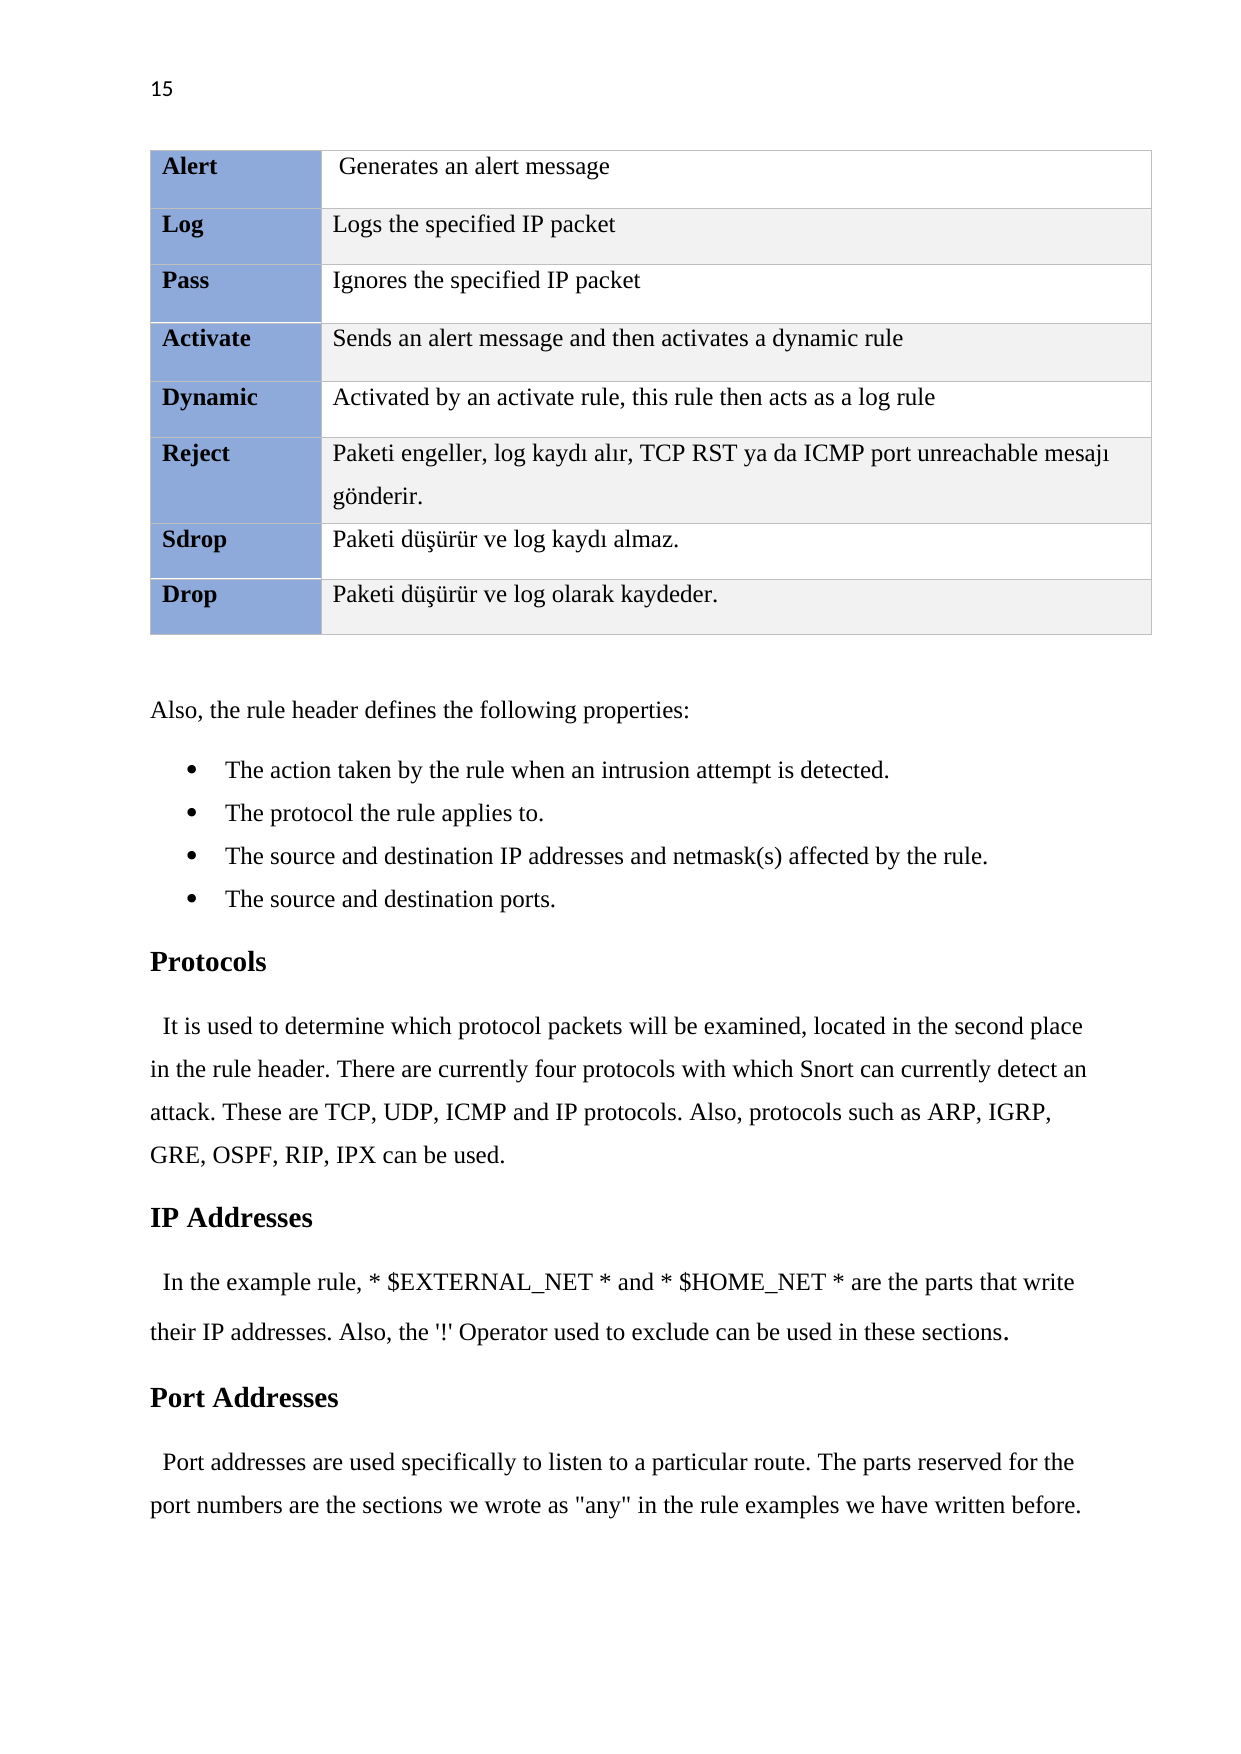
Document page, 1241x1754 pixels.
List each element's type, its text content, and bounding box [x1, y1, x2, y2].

table_cell Reject [151, 438, 321, 523]
table_header Generates an alert message [322, 151, 1151, 208]
table_cell Paketi düşürür ve log kaydı almaz. [322, 524, 1151, 578]
text Port Addresses [150, 1380, 1090, 1413]
text Also, the rule header defines the following properties: [150, 695, 1090, 724]
table_cell Logs the specified IP packet [322, 209, 1151, 264]
list The source and destination ports. [187, 884, 1090, 913]
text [150, 1447, 1090, 1519]
text IP Addresses [150, 1200, 1090, 1234]
table_cell Ignores the specified IP packet [322, 265, 1151, 322]
table_cell Paketi düşürür ve log olarak kaydeder. [322, 580, 1151, 634]
text It is used to determine which protocol packets will be examined, located in the second place in the rule header. There are currently four protocols with which Snort can currently detect an attack. These are TCP, UDP, ICMP and IP protocols. Also, protocols such as ARP, IGRP, GRE, OSPF, RIP, IPX can be used. [150, 1011, 1090, 1169]
table_cell Paketi engeller, log kaydı alır, TCP RST ya da ICMP port unreachable mesajı gönderir. [322, 438, 1151, 523]
table_cell Activate [151, 324, 321, 381]
table_cell Pass [151, 265, 321, 322]
list The protocol the rule applies to. [187, 798, 1090, 827]
text In the example rule, * $EXTERNAL_NET * and * $HOME_NET * are the parts that write their IP addresses. Also, the '!' Operator used to exclude can be used in these sections. [150, 1267, 1090, 1346]
table_cell Log [151, 209, 321, 264]
table_header Alert [151, 151, 321, 208]
table_cell Drop [151, 580, 321, 634]
table_cell Dynamic [151, 382, 321, 437]
table_cell Activated by an activate rule, this rule then acts as a log rule [322, 382, 1151, 437]
list The source and destination IP addresses and netmask(s) affected by the rule. [187, 841, 1090, 870]
text Protocols [150, 944, 1090, 978]
table_cell Sdrop [151, 524, 321, 578]
table_cell Sends an alert message and then activates a dynamic rule [322, 324, 1151, 381]
list The action taken by the rule when an intrusion attempt is detected. [187, 755, 1090, 784]
